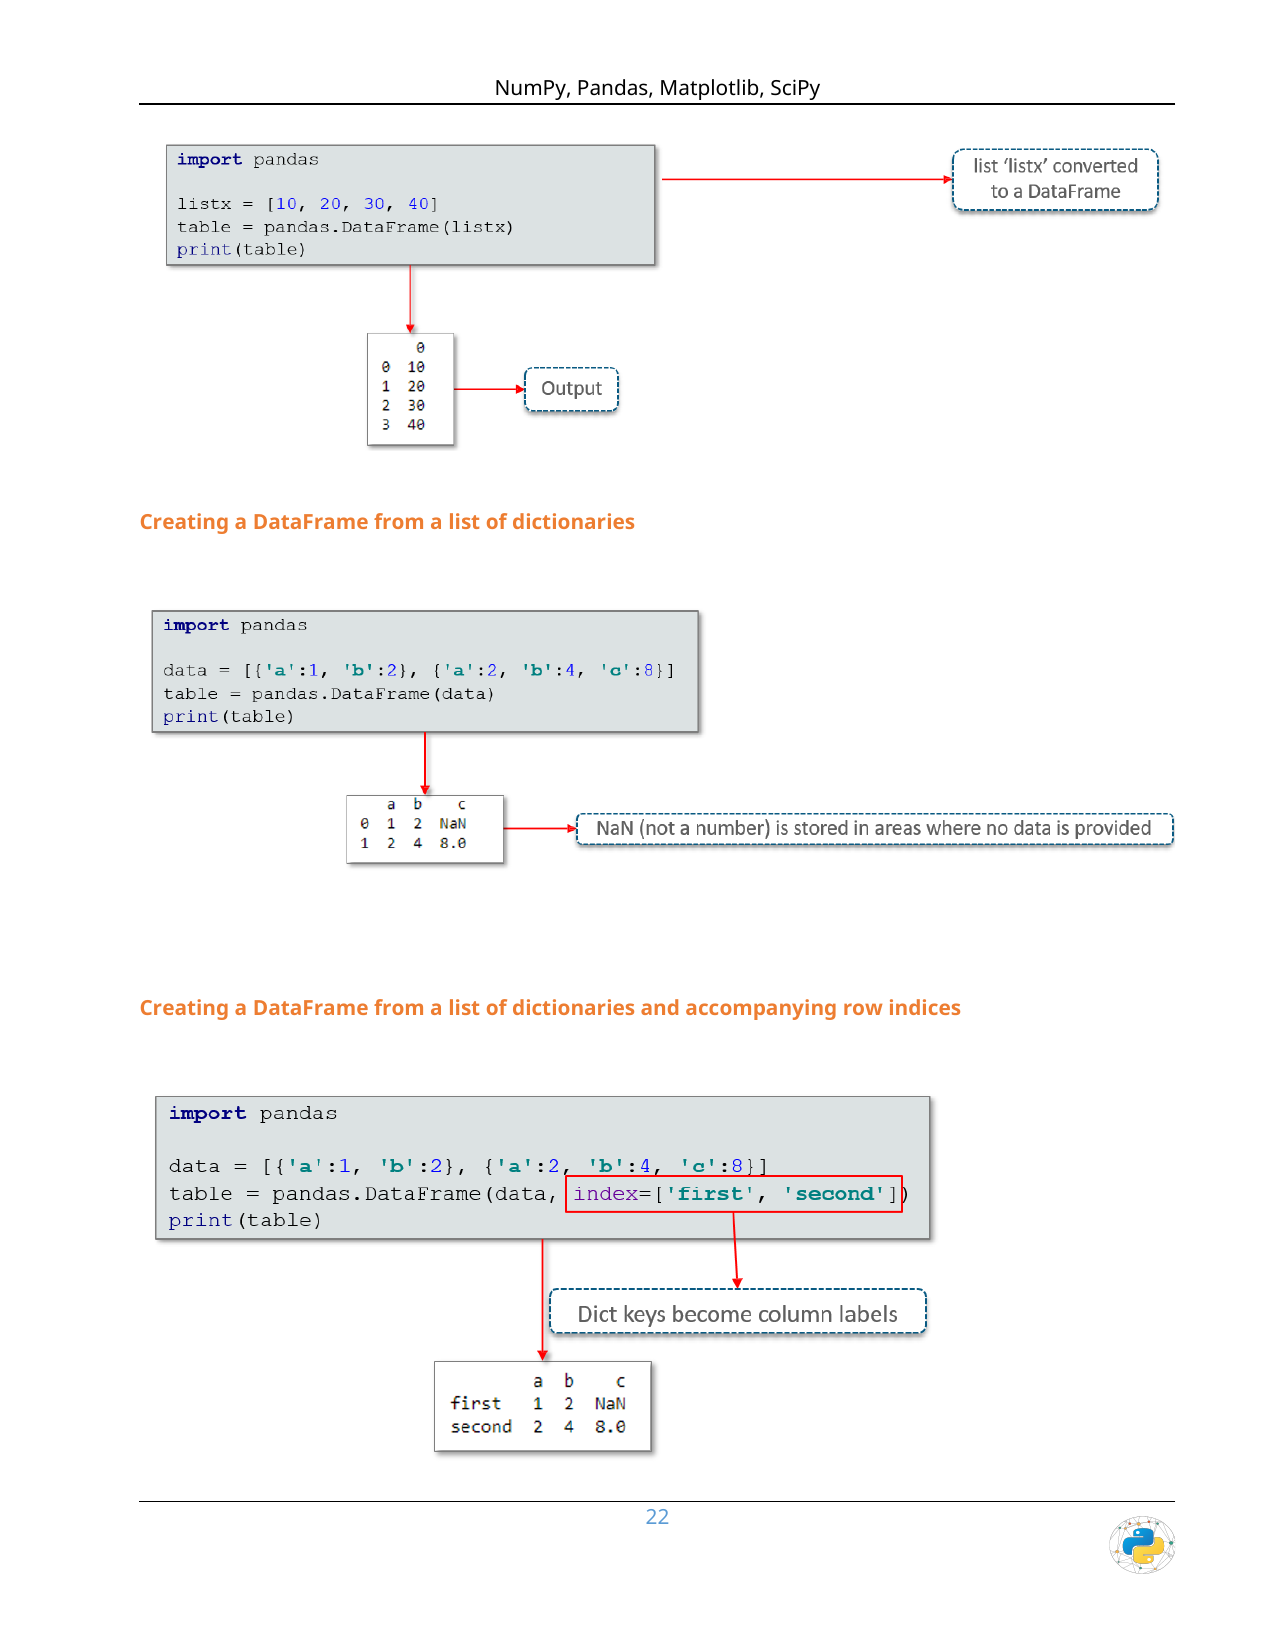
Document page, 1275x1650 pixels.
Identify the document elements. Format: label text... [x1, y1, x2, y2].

picture [139, 1078, 1002, 1462]
picture [139, 133, 1176, 451]
text Creating a DataFrame from a list of dictionaries [139, 507, 1175, 536]
picture [139, 592, 1176, 894]
picture [1109, 1516, 1176, 1574]
text Creating a DataFrame from a list of dictionaries and accompanying row indices [139, 993, 1175, 1022]
